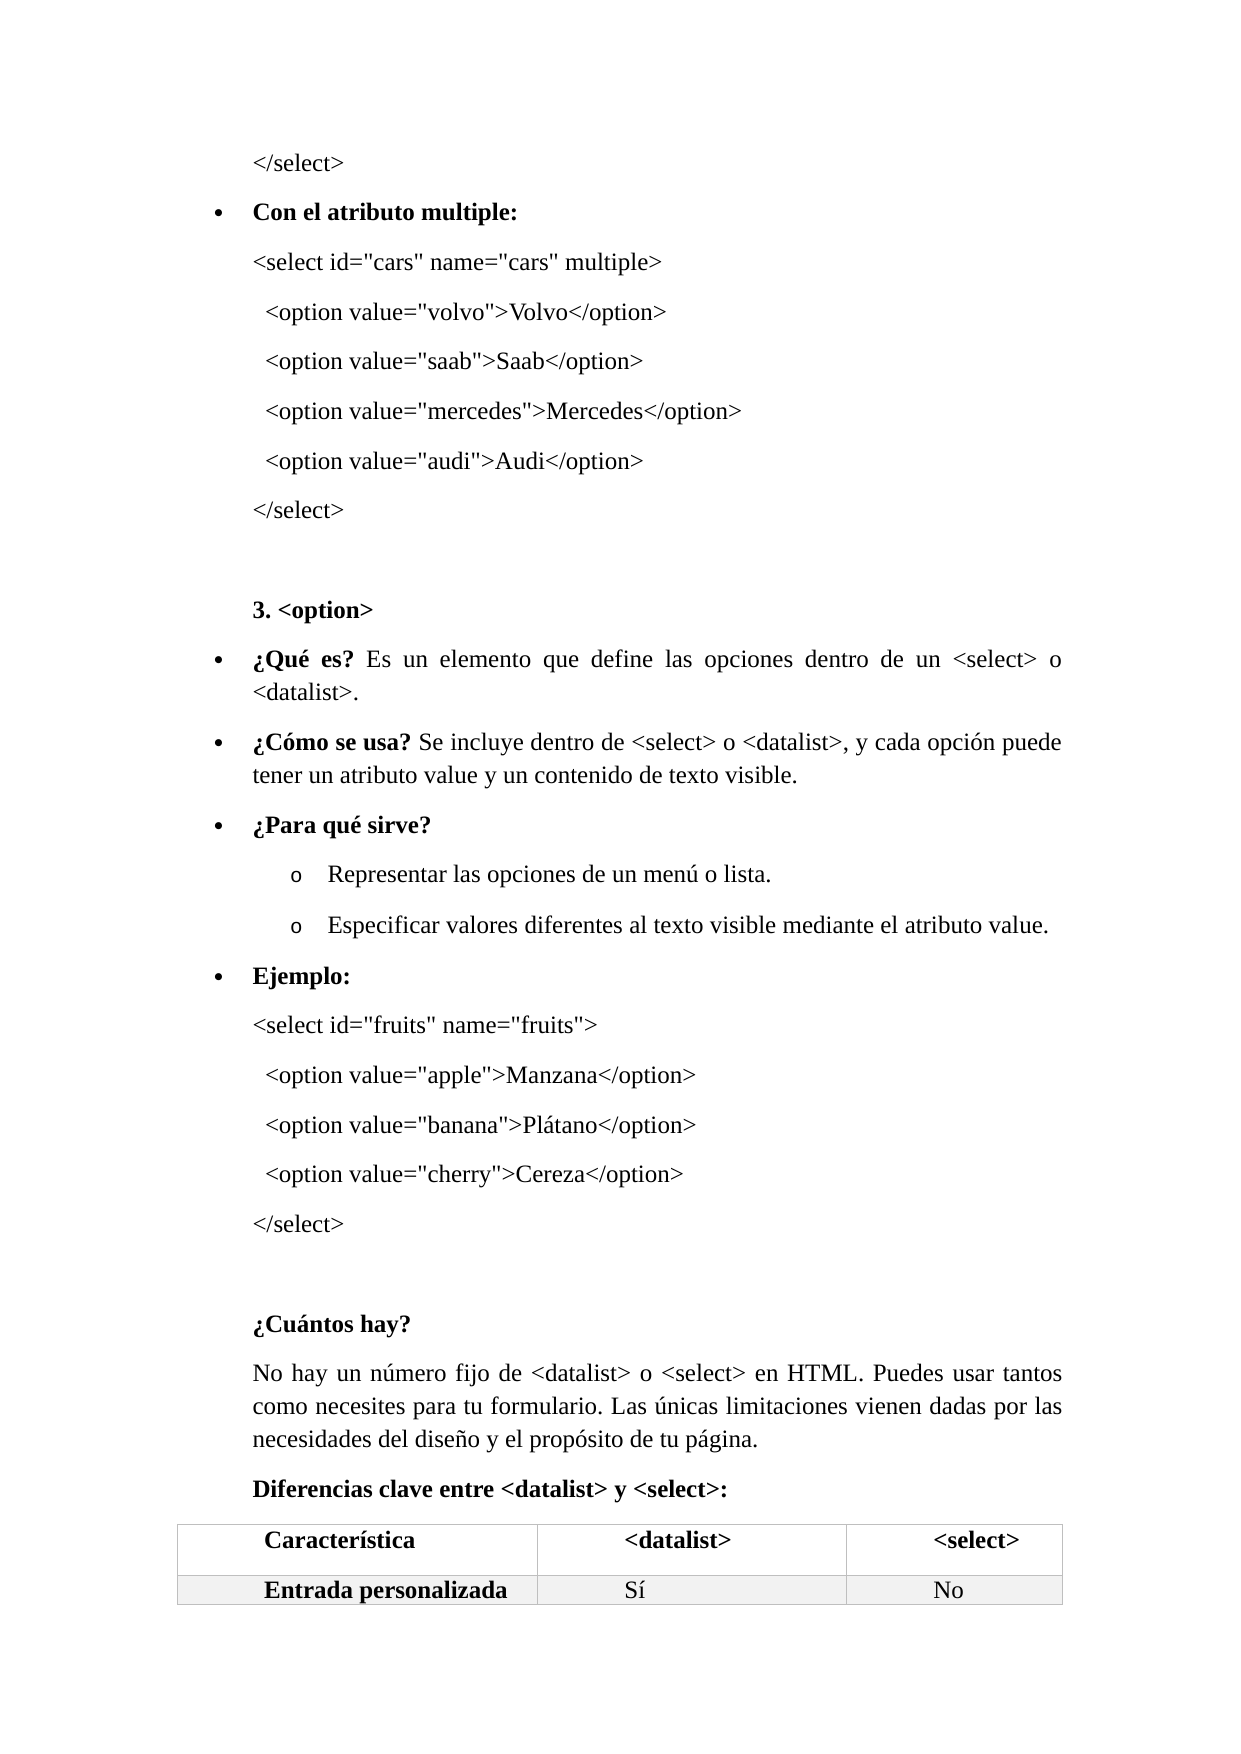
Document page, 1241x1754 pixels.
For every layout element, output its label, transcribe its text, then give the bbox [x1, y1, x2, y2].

text <option value="banana">Plátano</option> [252, 1110, 1063, 1139]
text <option value="audi">Audi</option> [252, 446, 1063, 474]
list Ejemplo: [215, 961, 1063, 989]
list ¿Qué es? Es un elemento que define las opciones dentro de un <select> o <datalist>. [215, 644, 1063, 706]
list ¿Cómo se usa? Se incluye dentro de <select> o <datalist>, y cada opción puede tener un atributo value y un contenido de texto visible. [215, 727, 1063, 789]
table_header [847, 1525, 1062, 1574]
text ¿Cuántos hay? [252, 1309, 1063, 1337]
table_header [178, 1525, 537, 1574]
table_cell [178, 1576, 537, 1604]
list Representar las opciones de un menú o lista. [290, 859, 1063, 889]
text <option value="apple">Manzana</option> [252, 1060, 1063, 1089]
text 3. <option> [252, 595, 1063, 623]
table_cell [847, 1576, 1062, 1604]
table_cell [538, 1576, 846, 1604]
text <select id="cars" name="cars" multiple> [252, 247, 1063, 276]
text No hay un número fijo de <datalist> o <select> en HTML. Puedes usar tantos como necesites para tu formulario. Las únicas limitaciones vienen dadas por las necesidades del diseño y el propósito de tu página. [252, 1358, 1063, 1453]
text </select> [252, 495, 1063, 524]
text <option value="volvo">Volvo</option> [252, 297, 1063, 325]
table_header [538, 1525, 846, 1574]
list Con el atributo multiple: [215, 197, 1063, 226]
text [252, 396, 1063, 425]
list ¿Para qué sirve? [215, 810, 1063, 839]
list Especificar valores diferentes al texto visible mediante el atributo value. [290, 910, 1063, 940]
text <option value="cherry">Cereza</option> [252, 1159, 1063, 1188]
text </select> [252, 1209, 1063, 1238]
text <option value="saab">Saab</option> [252, 346, 1063, 375]
text Diferencias clave entre <datalist> y <select>: [252, 1474, 1063, 1503]
text <select id="fruits" name="fruits"> [252, 1011, 1063, 1039]
text </select> [252, 148, 1063, 176]
